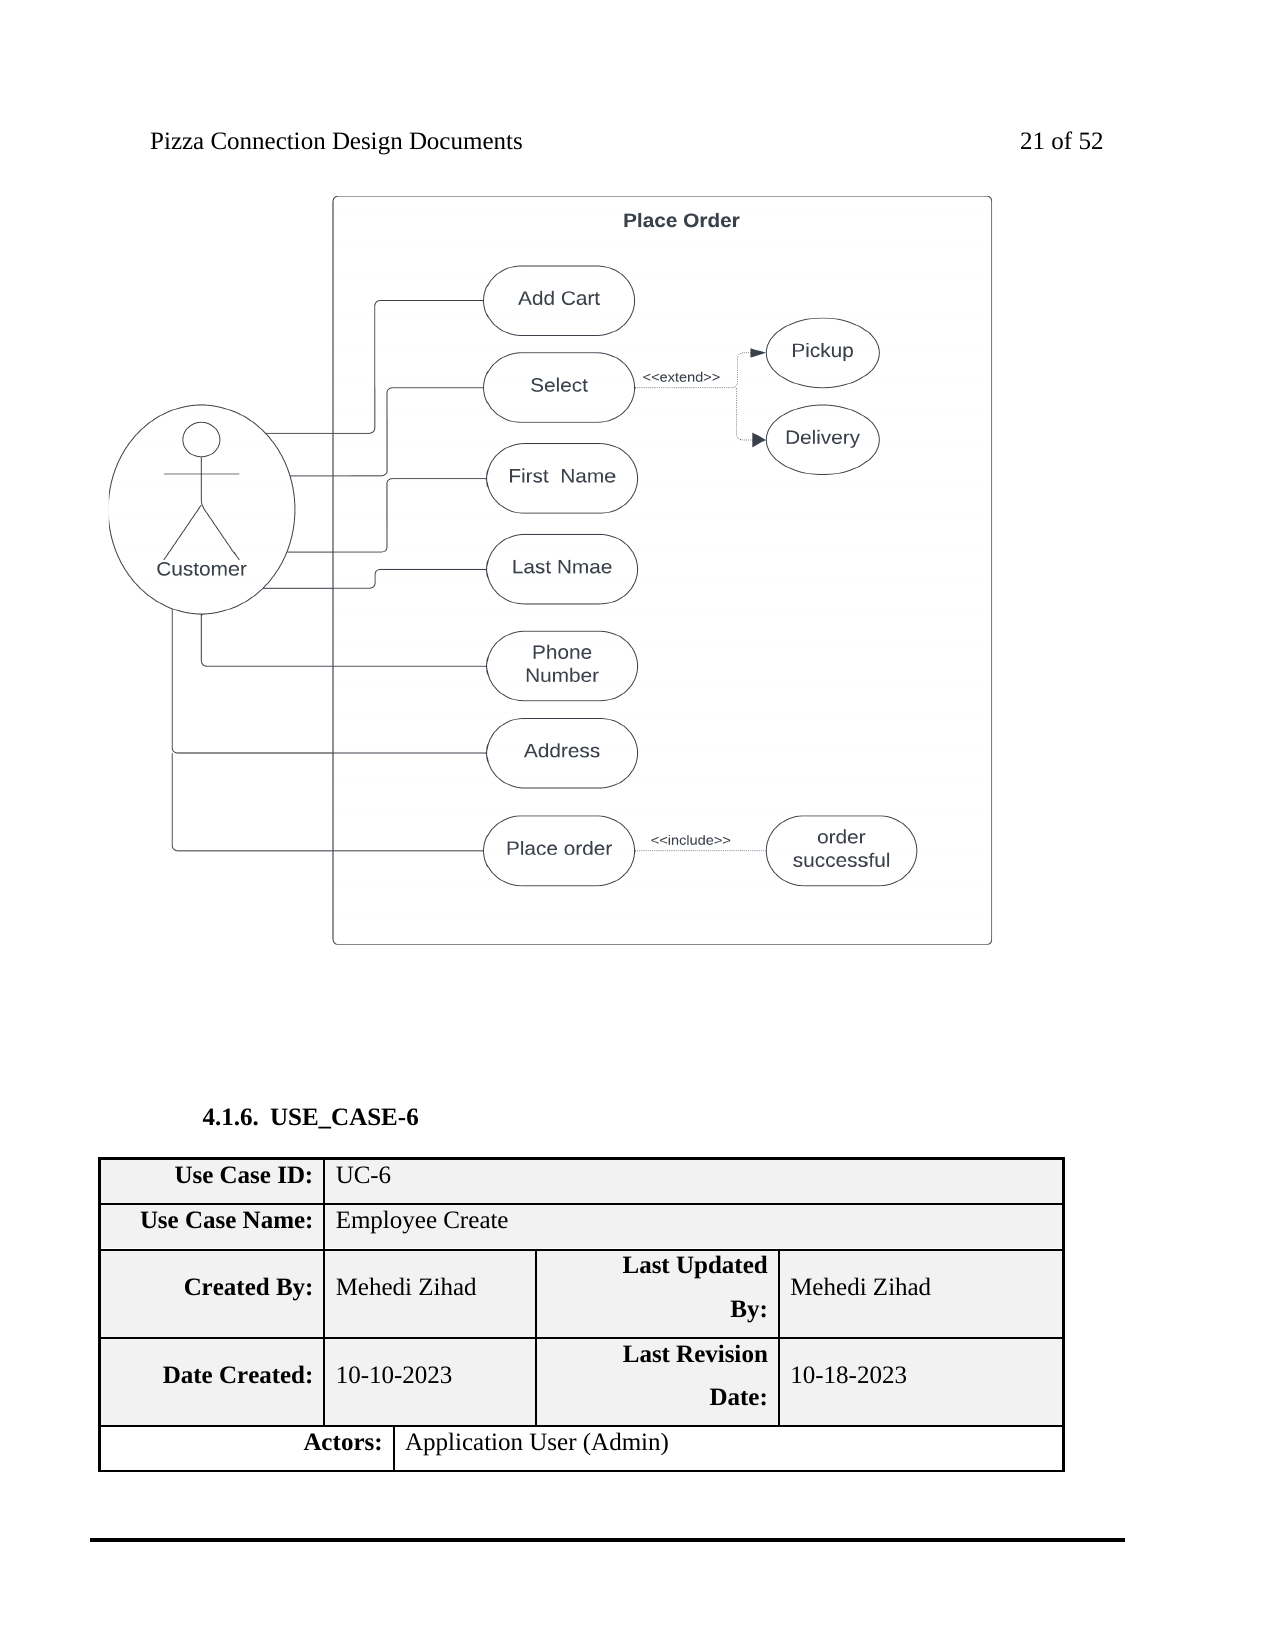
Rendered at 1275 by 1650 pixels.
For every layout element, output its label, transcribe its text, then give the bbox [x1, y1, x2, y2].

table_header Use Case ID: [101, 1160, 323, 1203]
table_cell Mehedi Zihad [780, 1251, 1062, 1337]
table_cell 10-18-2023 [780, 1339, 1062, 1425]
table_cell Date Created: [101, 1339, 323, 1425]
table_cell Use Case Name: [101, 1205, 323, 1248]
table_cell Application User (Admin) [395, 1427, 1062, 1470]
table_cell Last Revision Date: [537, 1339, 778, 1425]
table_header UC-6 [325, 1160, 1062, 1203]
table_cell Actors: [101, 1427, 393, 1470]
subtitle USE_CASE-6 [202, 1102, 1125, 1130]
table_cell Last Updated By: [537, 1251, 778, 1337]
table_cell Created By: [101, 1251, 323, 1337]
table_cell 10-10-2023 [325, 1339, 535, 1425]
table_cell Employee Create [325, 1205, 1062, 1248]
table_cell Mehedi Zihad [325, 1251, 535, 1337]
